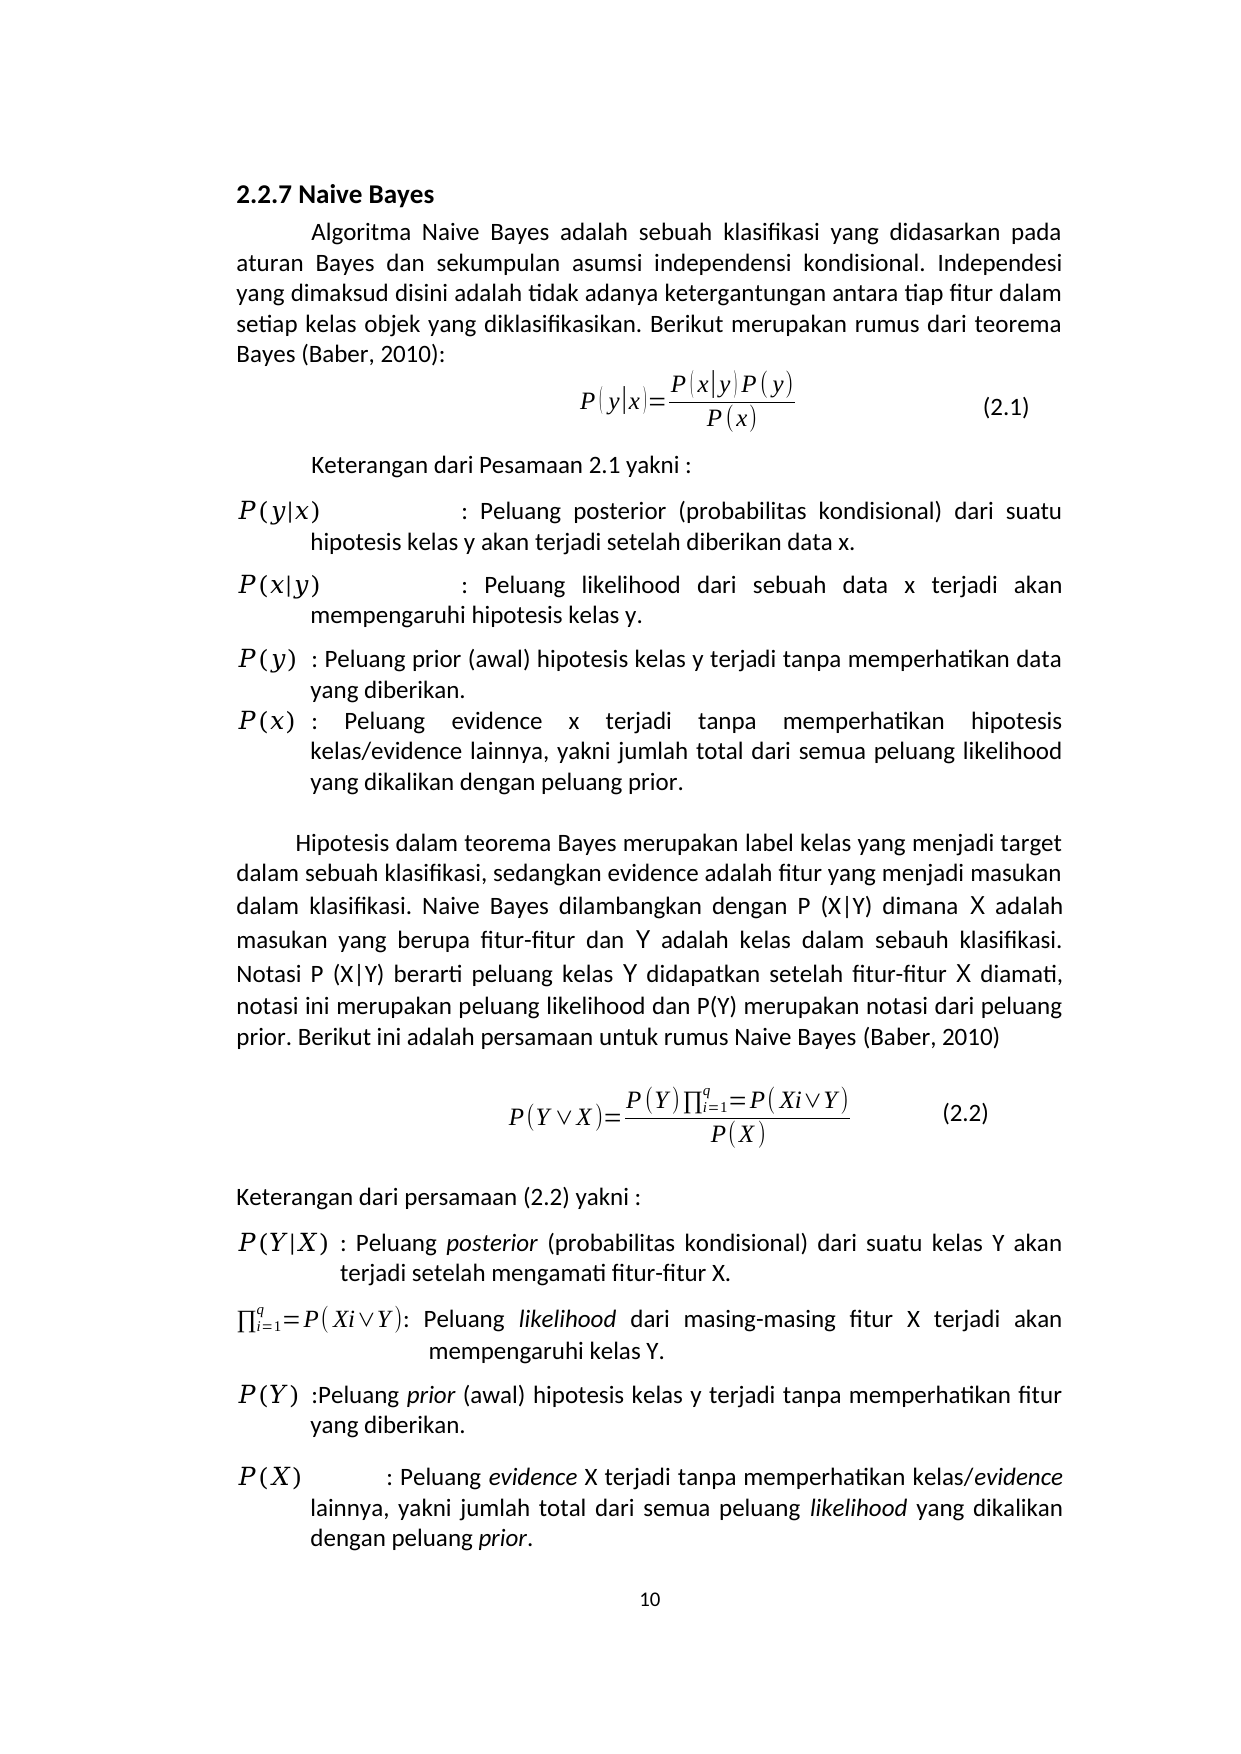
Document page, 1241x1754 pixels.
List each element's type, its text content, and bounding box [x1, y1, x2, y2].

text 𝑃(𝑦|𝑥) : Peluang posterior (probabilitas kondisional) dari suatu hipotesis kelas y akan terjadi setelah diberikan data x. [236, 494, 1063, 556]
text Keterangan dari persamaan (2.2) yakni : [236, 1181, 1063, 1211]
subtitle Naive Bayes [236, 177, 1063, 210]
text Algoritma Naive Bayes adalah sebuah klasifikasi yang didasarkan pada aturan Bayes dan sekumpulan asumsi independensi kondisional. Independesi yang dimaksud disini adalah tidak adanya ketergantungan antara tiap fitur dalam setiap kelas objek yang diklasifikasikan. Berikut merupakan rumus dari teorema Bayes : [236, 216, 1063, 369]
text Hipotesis dalam teorema Bayes merupakan label kelas yang menjadi target dalam sebuah klasifikasi, sedangkan evidence adalah fitur yang menjadi masukan dalam klasifikasi. Naive Bayes dilambangkan dengan P (X|Y) dimana X adalah masukan yang berupa fitur-fitur dan Y adalah kelas dalam sebauh klasifikasi. Notasi P (X|Y) berarti peluang kelas Y didapatkan setelah fitur-fitur X diamati, notasi ini merupakan peluang likelihood dan P(Y) merupakan notasi dari peluang prior. Berikut ini adalah persamaan untuk rumus Naive Bayes [236, 827, 1063, 1051]
text : Peluang likelihood dari masing-masing fitur X terjadi akan mempengaruhi kelas Y. [236, 1301, 1063, 1366]
text 𝑃(𝑌|𝑋) : Peluang posterior (probabilitas kondisional) dari suatu kelas Y akan terjadi setelah mengamati fitur-fitur X. [236, 1226, 1063, 1288]
text 𝑃(𝑦) : Peluang prior (awal) hipotesis kelas y terjadi tanpa memperhatikan data yang diberikan. [236, 643, 1063, 704]
text 𝑃(𝑌) :Peluang prior (awal) hipotesis kelas y terjadi tanpa memperhatikan fitur yang diberikan. [236, 1378, 1063, 1440]
text 𝑃(𝑥) : Peluang evidence x terjadi tanpa memperhatikan hipotesis kelas/evidence lainnya, yakni jumlah total dari semua peluang likelihood yang dikalikan dengan peluang prior. [236, 704, 1063, 796]
text 𝑃(𝑥|𝑦) : Peluang likelihood dari sebuah data x terjadi akan mempengaruhi hipotesis kelas y. [236, 569, 1063, 630]
text 𝑃(𝑋) : Peluang evidence X terjadi tanpa memperhatikan kelas/evidence lainnya, yakni jumlah total dari semua peluang likelihood yang dikalikan dengan peluang prior. [236, 1461, 1063, 1553]
text Keterangan dari Pesamaan 2.1 yakni : [236, 449, 1063, 479]
